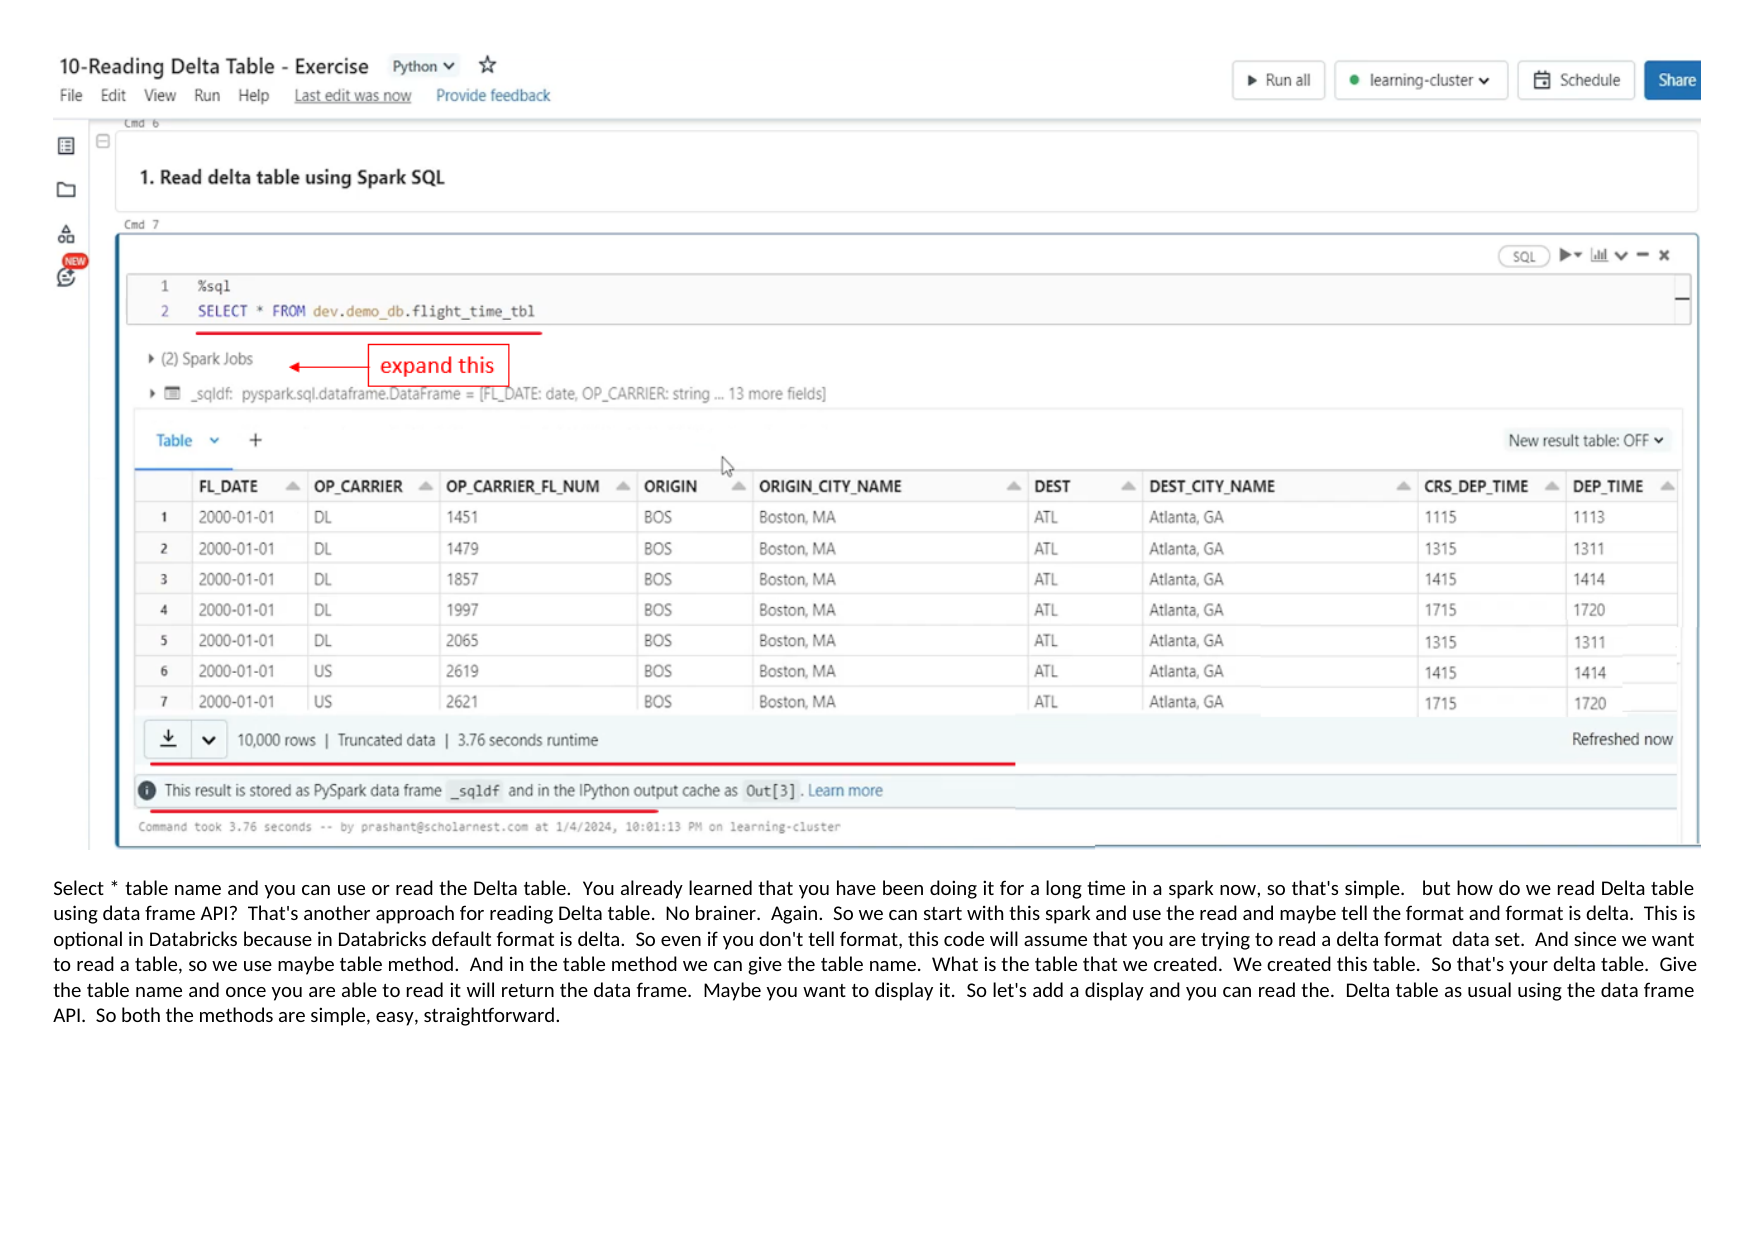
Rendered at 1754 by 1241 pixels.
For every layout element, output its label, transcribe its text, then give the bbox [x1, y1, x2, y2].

picture [53, 53, 1701, 850]
text Select * table name and you can use or read the Delta table. You already learned that you have been doing it for a long time in a spark now, so that's simple. but how do we read Delta table using data frame API? That's another approach for reading Delta table. No brainer. Again. So we can start with this spark and use the read and maybe tell the format and format is delta. This is optional in Databricks because in Databricks default format is delta. So even if you don't tell format, this code will assume that you are trying to read a delta format data set. And since we want to read a table, so we use maybe table method. And in the table method we can give the table name. What is the table that we created. We created this table. So that's your delta table. Give the table name and once you are able to read it will return the data frame. Maybe you want to display it. So let's add a display and you can read the. Delta table as usual using the data frame API. So both the methods are simple, easy, straightforward. [53, 875, 1701, 1028]
